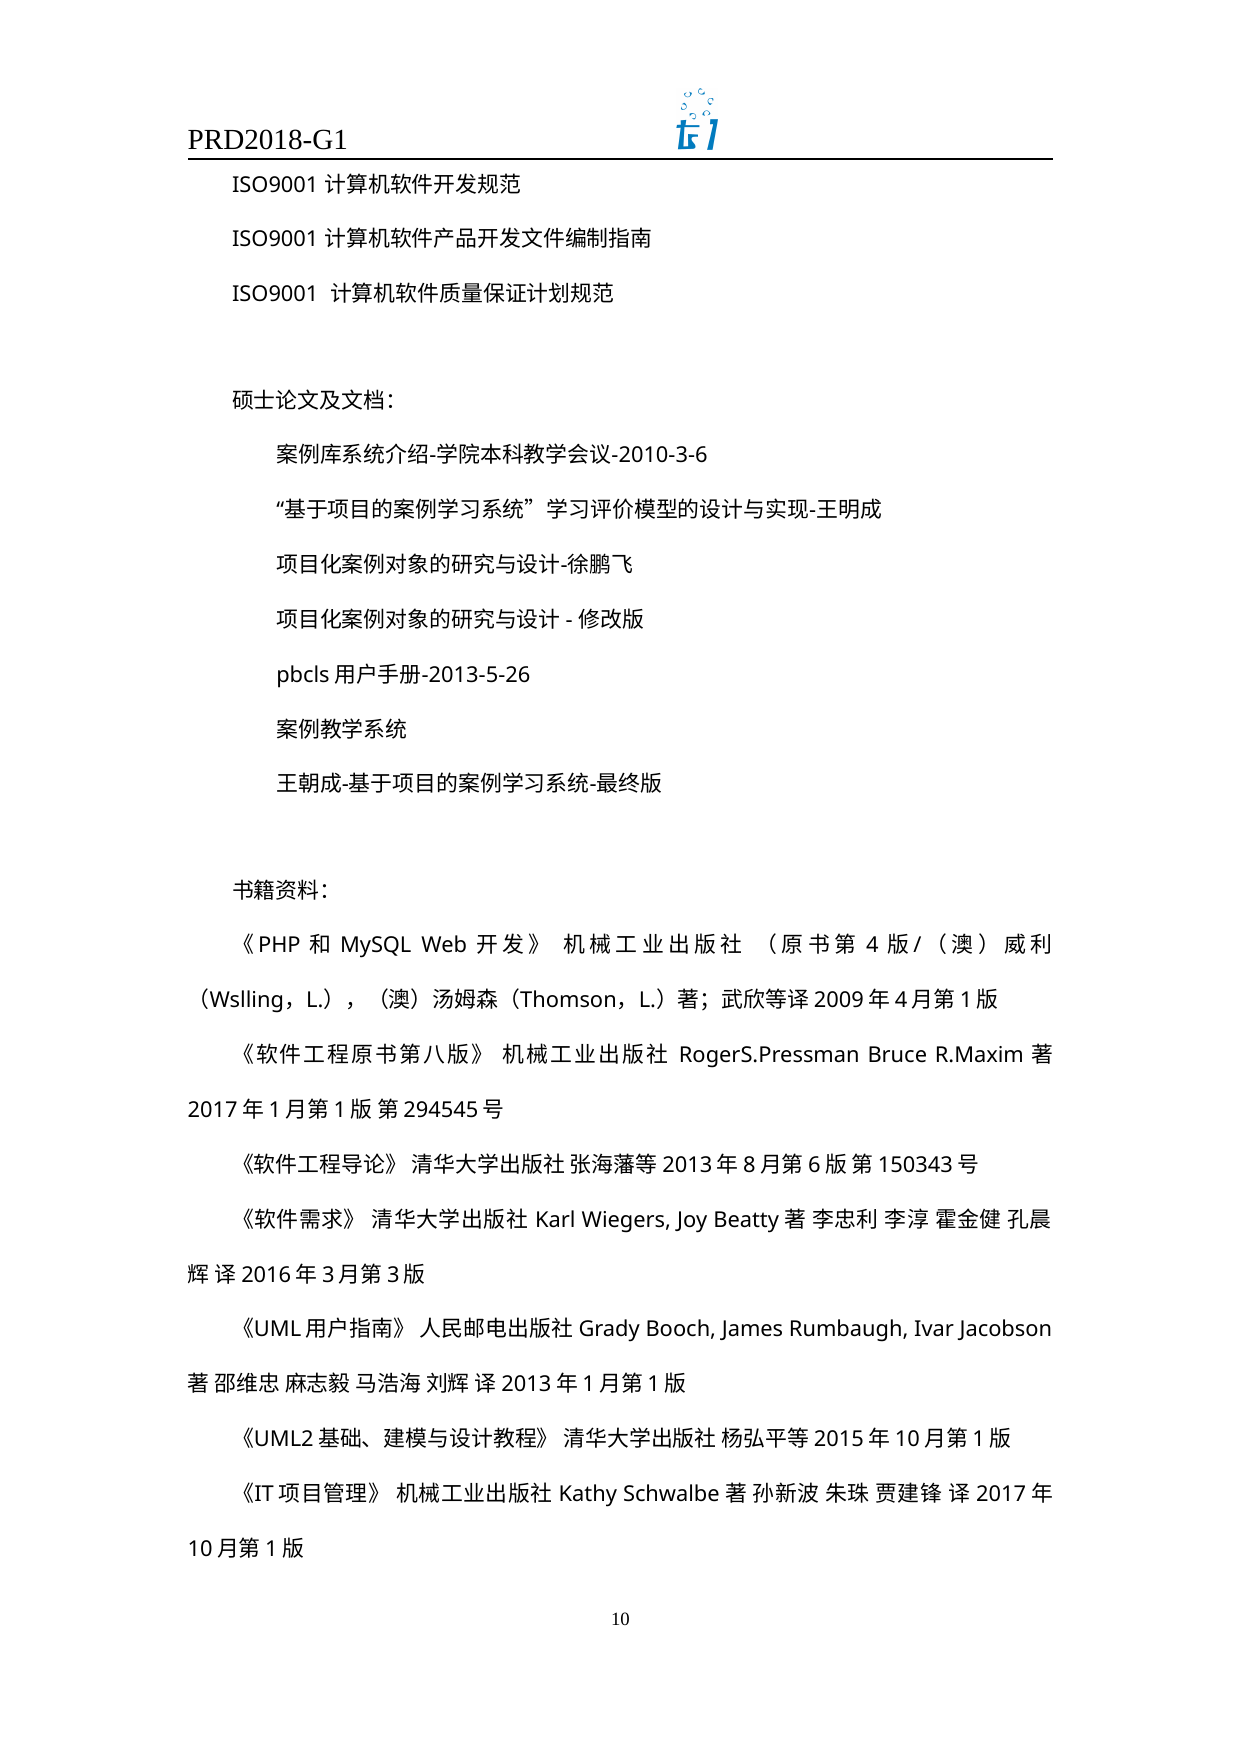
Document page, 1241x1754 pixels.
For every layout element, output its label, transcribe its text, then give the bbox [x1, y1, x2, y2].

text 项目化案例对象的研究与设计 - 修改版 [232, 602, 1053, 634]
text 书籍资料： [187, 873, 1053, 904]
text ISO9001 软件工程术语 ISO9001 计算机软件开发规范 ISO9001 计算机软件产品开发文件编制指南 ISO9001 计算机软件质量保证计划规范 [232, 167, 1053, 308]
text 《软件工程导论》 清华大学出版社 张海藩等 2013年8月第6版 第150343号 [187, 1147, 1053, 1179]
text 硕士论文及文档： [187, 383, 1053, 414]
text 《UML用户指南》 人民邮电出版社 Grady Booch, James Rumbaugh, Ivar Jacobson著 邵维忠 麻志毅 马浩海 刘辉 译 2013年1月第1版 [187, 1311, 1053, 1398]
text 《软件需求》 清华大学出版社 Karl Wiegers, Joy Beatty著 李忠利 李淳 霍金健 孔晨辉 译 2016年3月第3版 [187, 1202, 1053, 1288]
text 项目化案例对象的研究与设计-徐鹏飞 [232, 547, 1053, 579]
text 王朝成-基于项目的案例学习系统-最终版 [232, 766, 1053, 798]
text 《软件工程原书第八版》 机械工业出版社 RogerS.Pressman Bruce R.Maxim著 2017年1月第1版 第294545号 [187, 1037, 1053, 1124]
text 案例教学系统 [232, 712, 1053, 743]
text 《PHP和MySQL Web开发》 机械工业出版社 （原书第4版/（澳）威利（Wslling，L.），（澳）汤姆森（Thomson，L.）著；武欣等译 2009年4月第1版 [187, 927, 1053, 1014]
text 案例库系统介绍-学院本科教学会议-2010-3-6 [232, 437, 1053, 469]
picture [676, 88, 719, 150]
text 《UML2基础、建模与设计教程》 清华大学出版社 杨弘平等 2015年10月第1版 [187, 1421, 1053, 1453]
text pbcls用户手册-2013-5-26 [232, 657, 1053, 689]
text 《IT项目管理》 机械工业出版社 Kathy Schwalbe著 孙新波 朱珠 贾建锋 译 2017年10月第1版 [187, 1476, 1053, 1563]
text “基于项目的案例学习系统”学习评价模型的设计与实现-王明成 [232, 492, 1053, 524]
